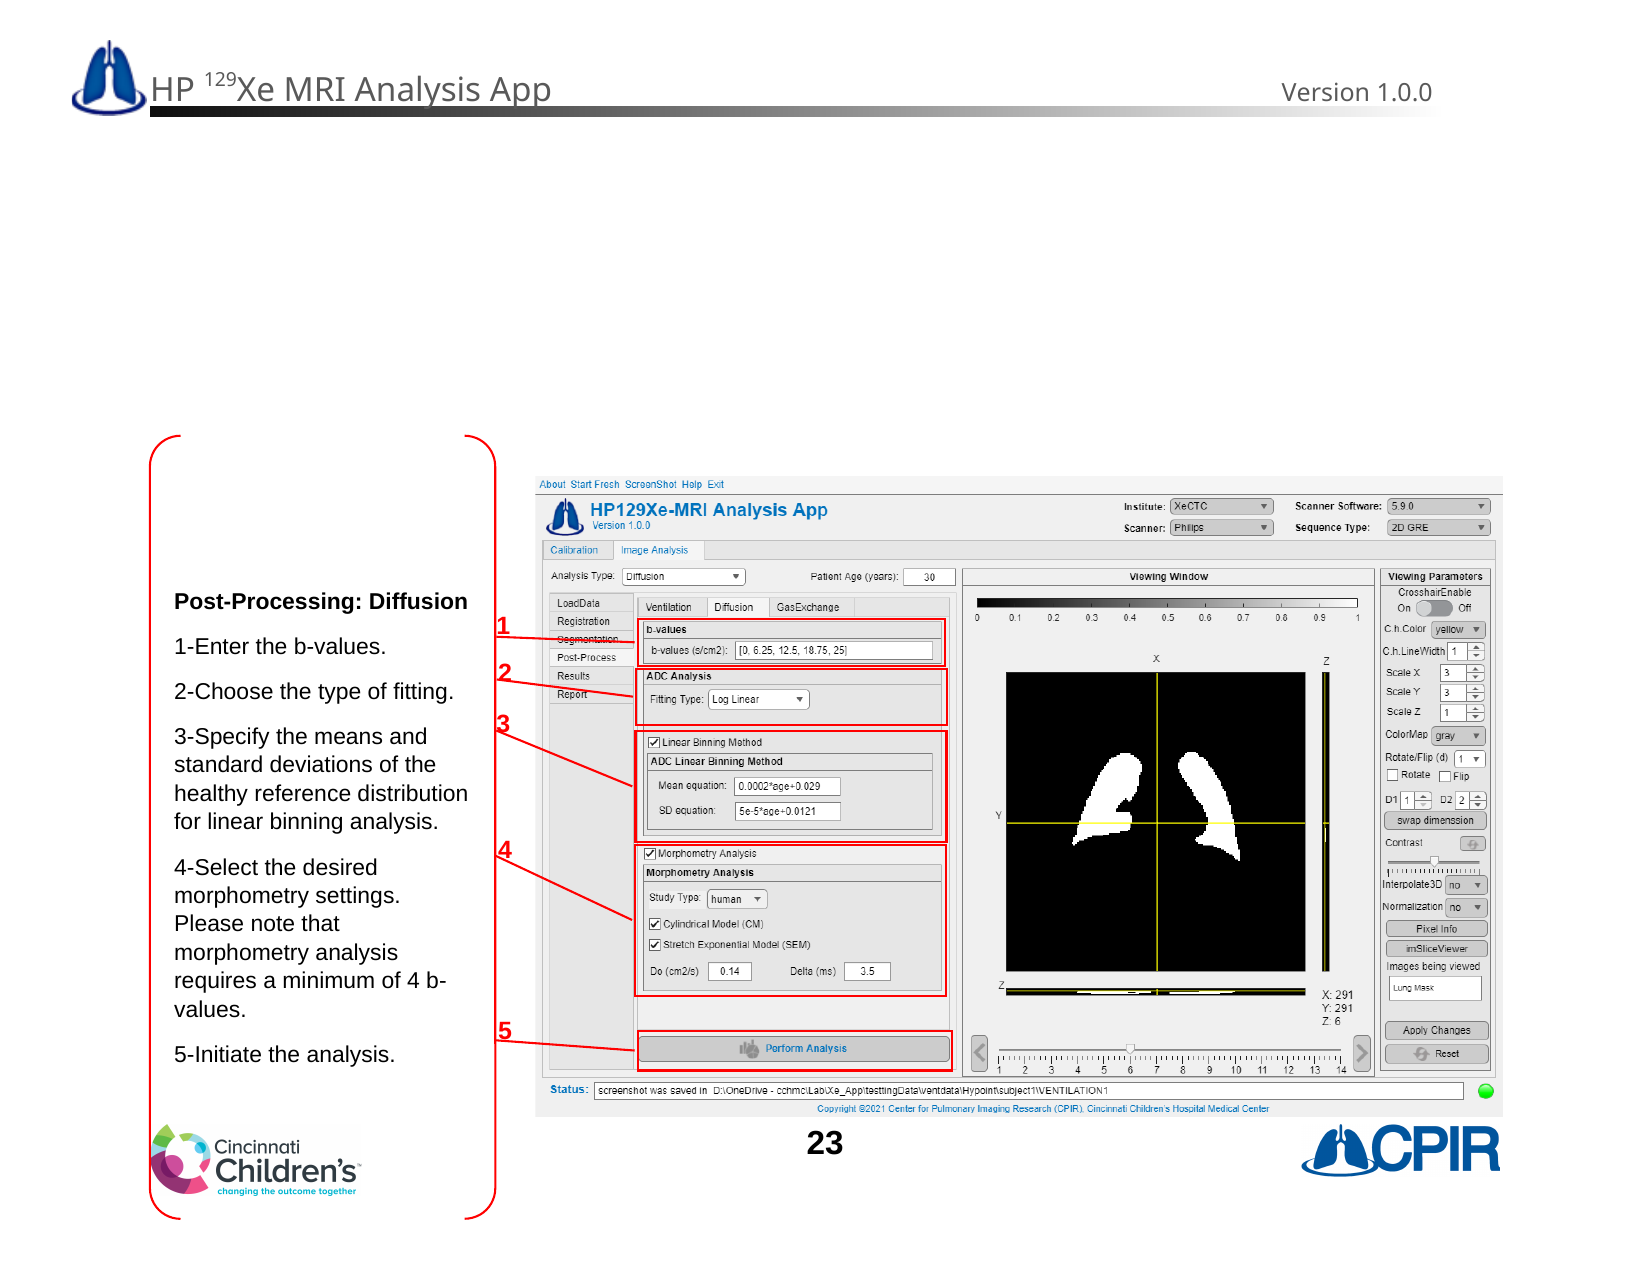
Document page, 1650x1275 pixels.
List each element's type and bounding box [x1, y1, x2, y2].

picture [71, 40, 147, 116]
picture [151, 1124, 362, 1196]
picture [1301, 1124, 1500, 1177]
picture [535, 476, 1503, 1117]
